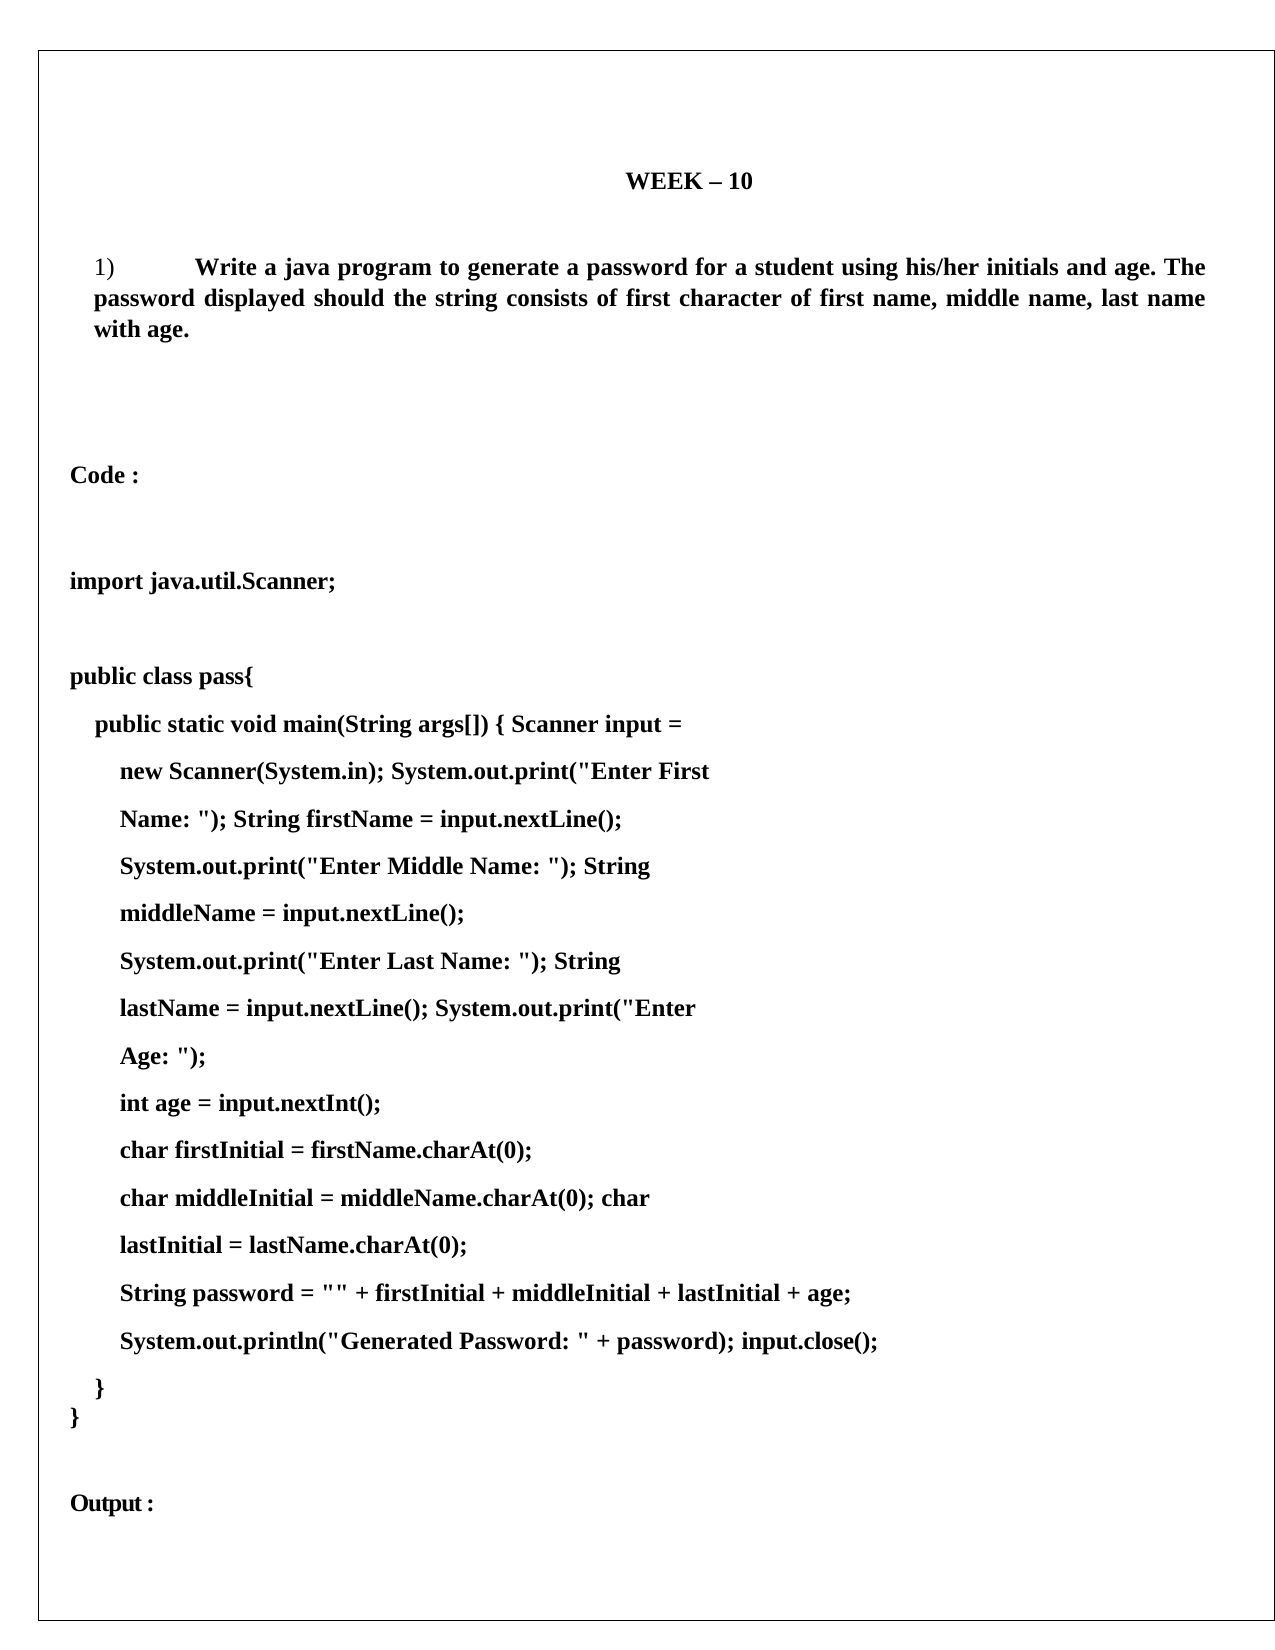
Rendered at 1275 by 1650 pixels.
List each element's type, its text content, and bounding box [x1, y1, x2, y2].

list WEEK – 10 [103, 166, 1274, 194]
text } [94, 1373, 1274, 1402]
text public class pass{ [69, 661, 1274, 690]
text Code : [69, 460, 1274, 489]
text } [69, 1402, 1274, 1431]
text char middleInitial = middleName.charAt(0); char lastInitial = lastName.charAt(0); [119, 1183, 738, 1259]
text Output : [69, 1488, 1274, 1517]
text int age = input.nextInt(); [119, 1088, 1274, 1117]
text public static void main(String args[]) { Scanner input = new Scanner(System.in); System.out.print("Enter First Name: "); String firstName = input.nextLine(); System.out.print("Enter Middle Name: "); String middleName = input.nextLine(); System.out.print("Enter Last Name: "); String lastName = input.nextLine(); System.out.print("Enter Age: "); [94, 709, 725, 1069]
list Write a java program to generate a password for a student using his/her initials and age. The password displayed should the string consists of first character of first name, middle name, last name with age. [93, 252, 1205, 343]
text char firstInitial = firstName.charAt(0); [119, 1135, 1274, 1164]
text String password = "" + firstInitial + middleInitial + lastInitial + age; System.out.println("Generated Password: " + password); input.close(); [119, 1278, 989, 1354]
text import java.util.Scanner; [69, 566, 1274, 594]
